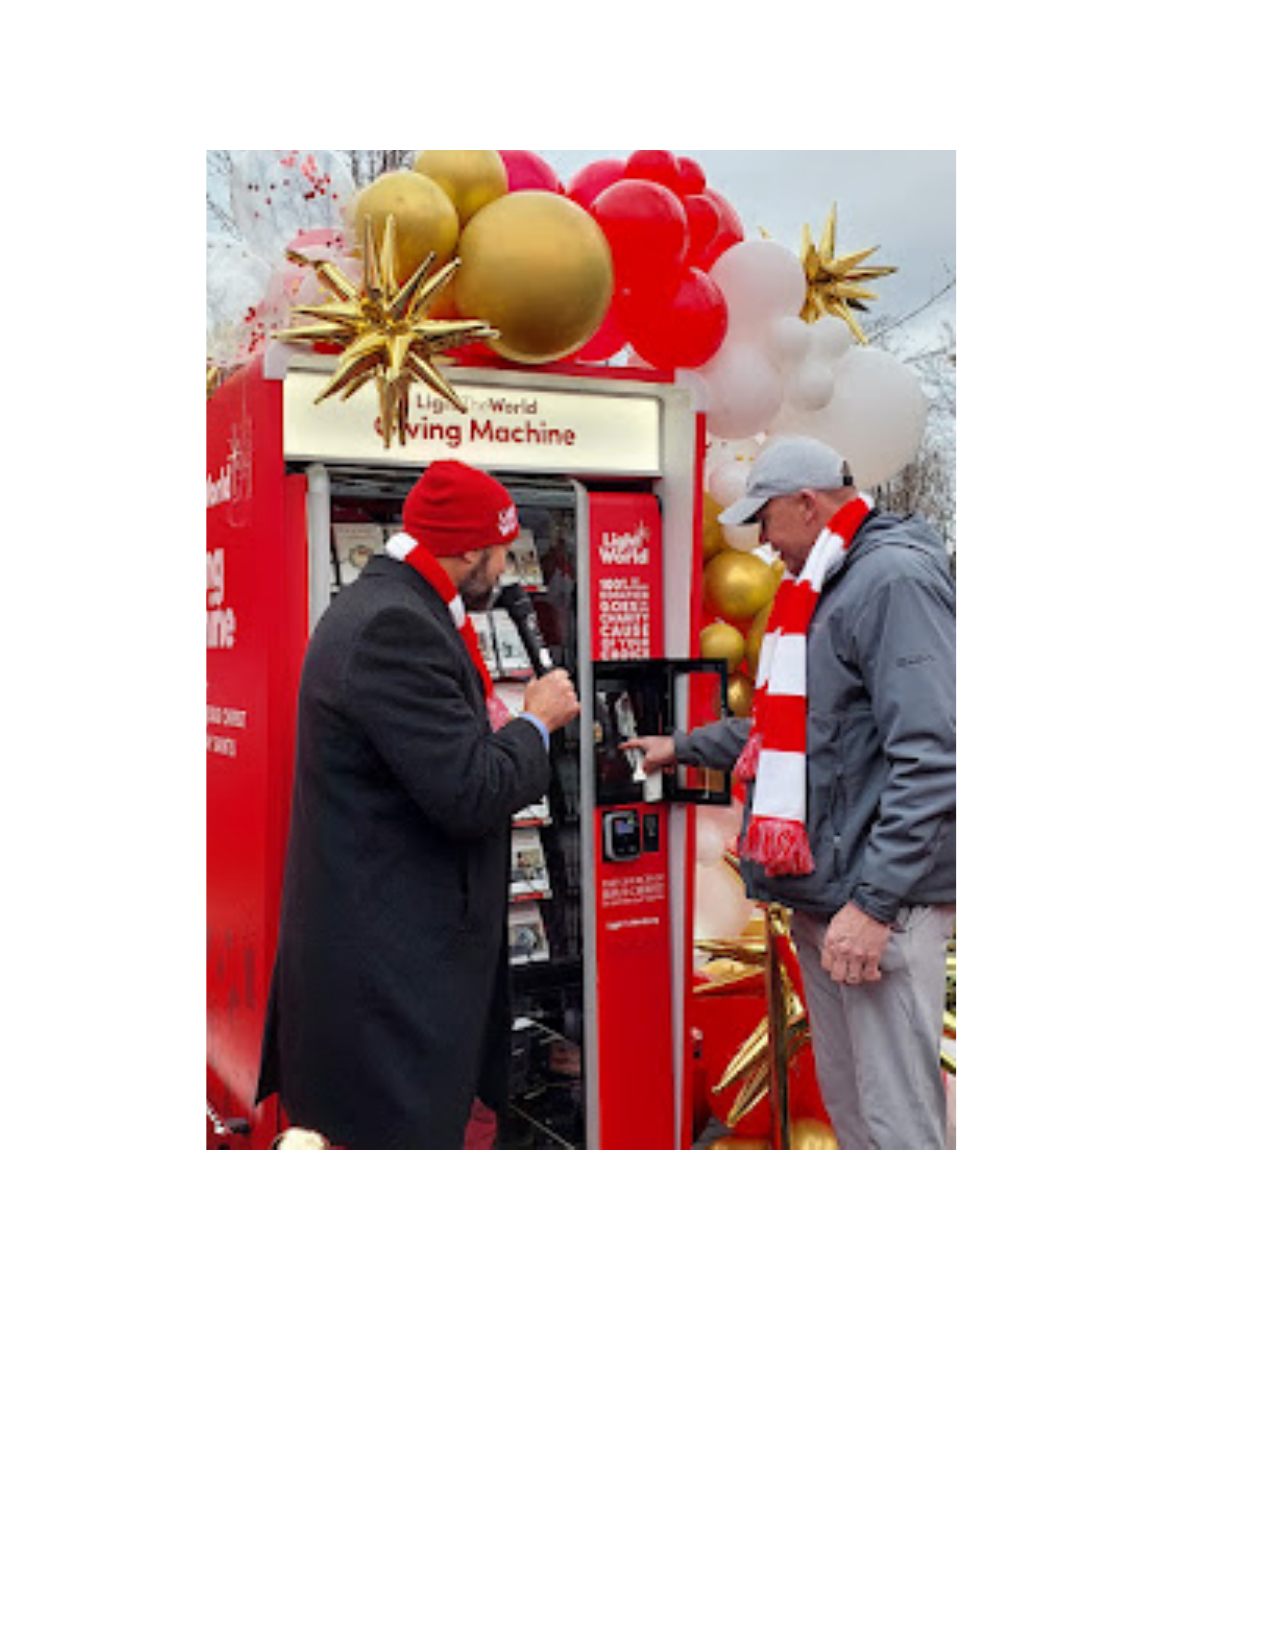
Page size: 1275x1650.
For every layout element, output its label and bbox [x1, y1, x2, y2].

picture [206, 150, 957, 1150]
